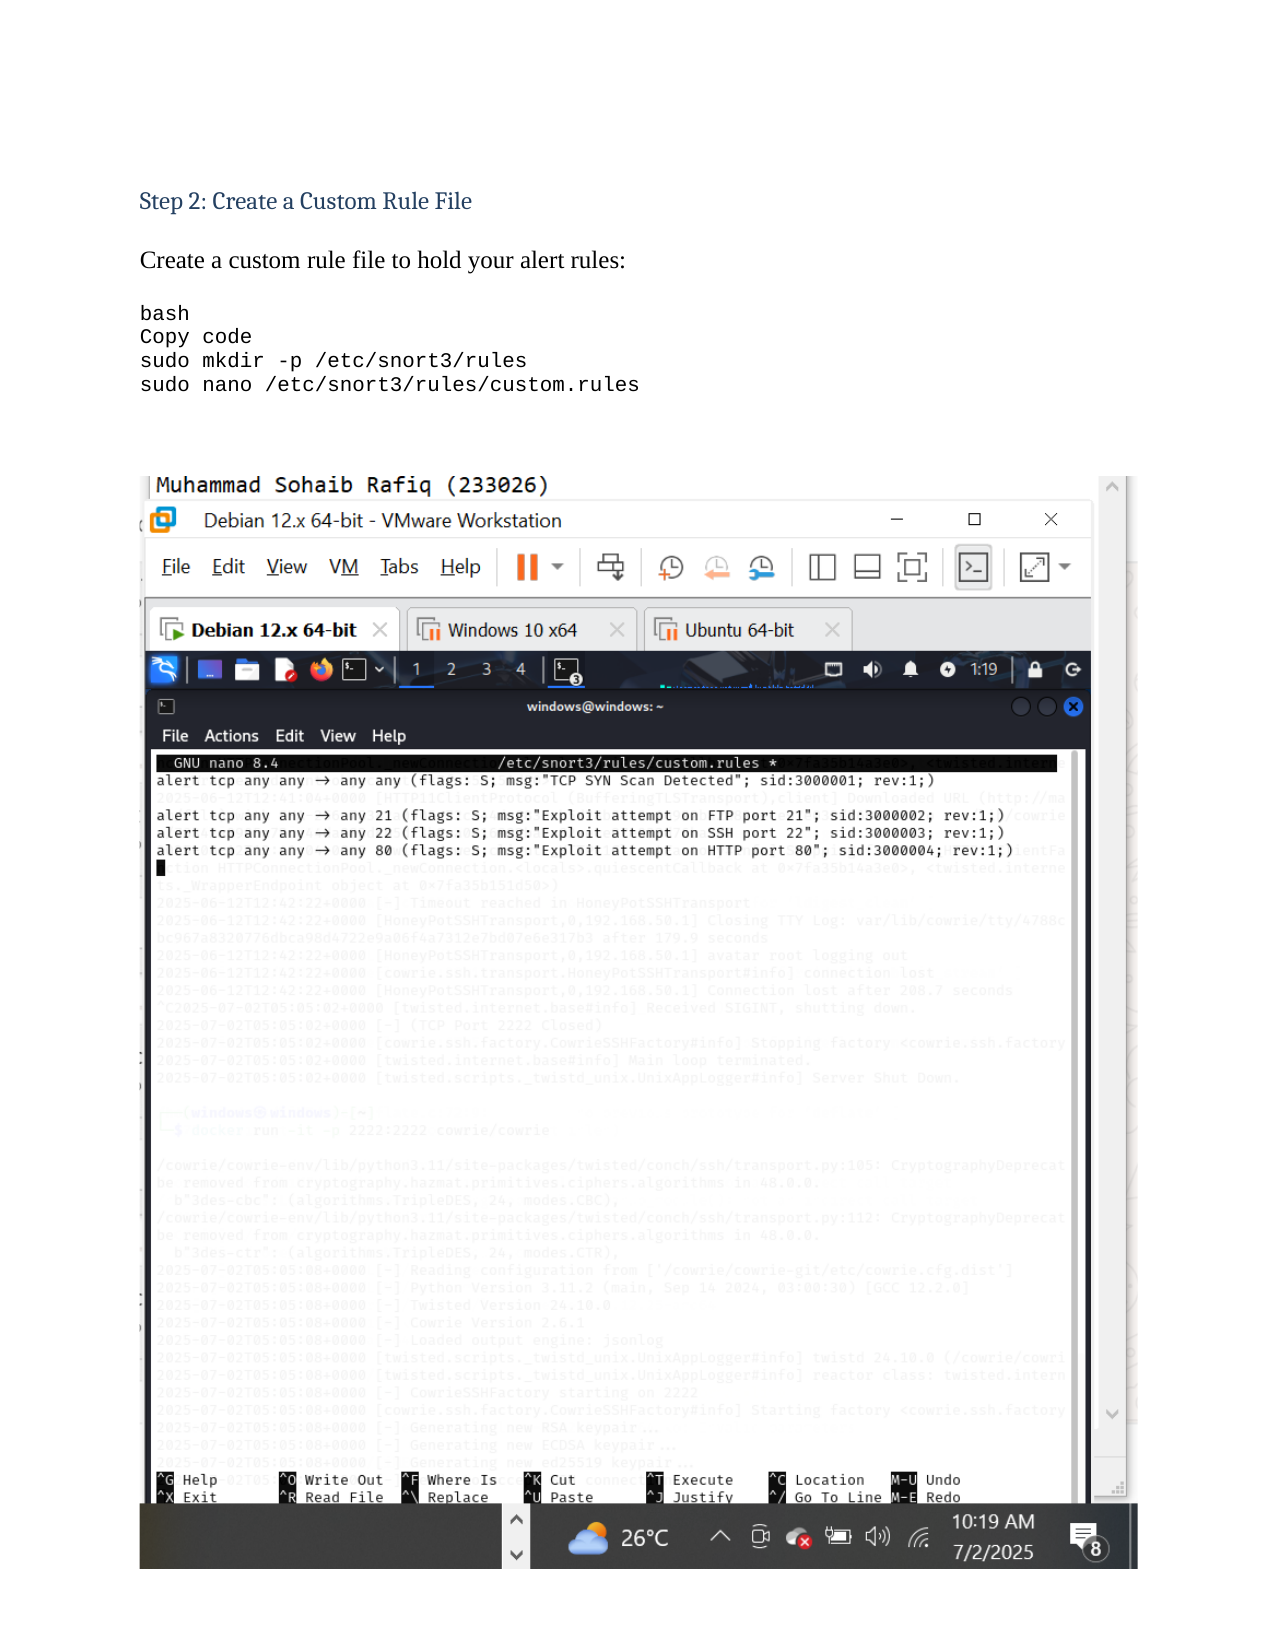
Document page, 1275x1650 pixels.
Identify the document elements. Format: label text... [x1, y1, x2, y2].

text sudo nano /etc/snort3/rules/custom.rules [139, 373, 1137, 397]
text sudo mkdir -p /etc/snort3/rules [139, 350, 1137, 373]
picture [139, 476, 1138, 1569]
text bash [139, 303, 1137, 326]
text Create a custom rule file to hold your alert rules: [139, 245, 1137, 273]
text Copy code [139, 326, 1137, 350]
subtitle Step 2: Create a Custom Rule File [139, 187, 1137, 216]
